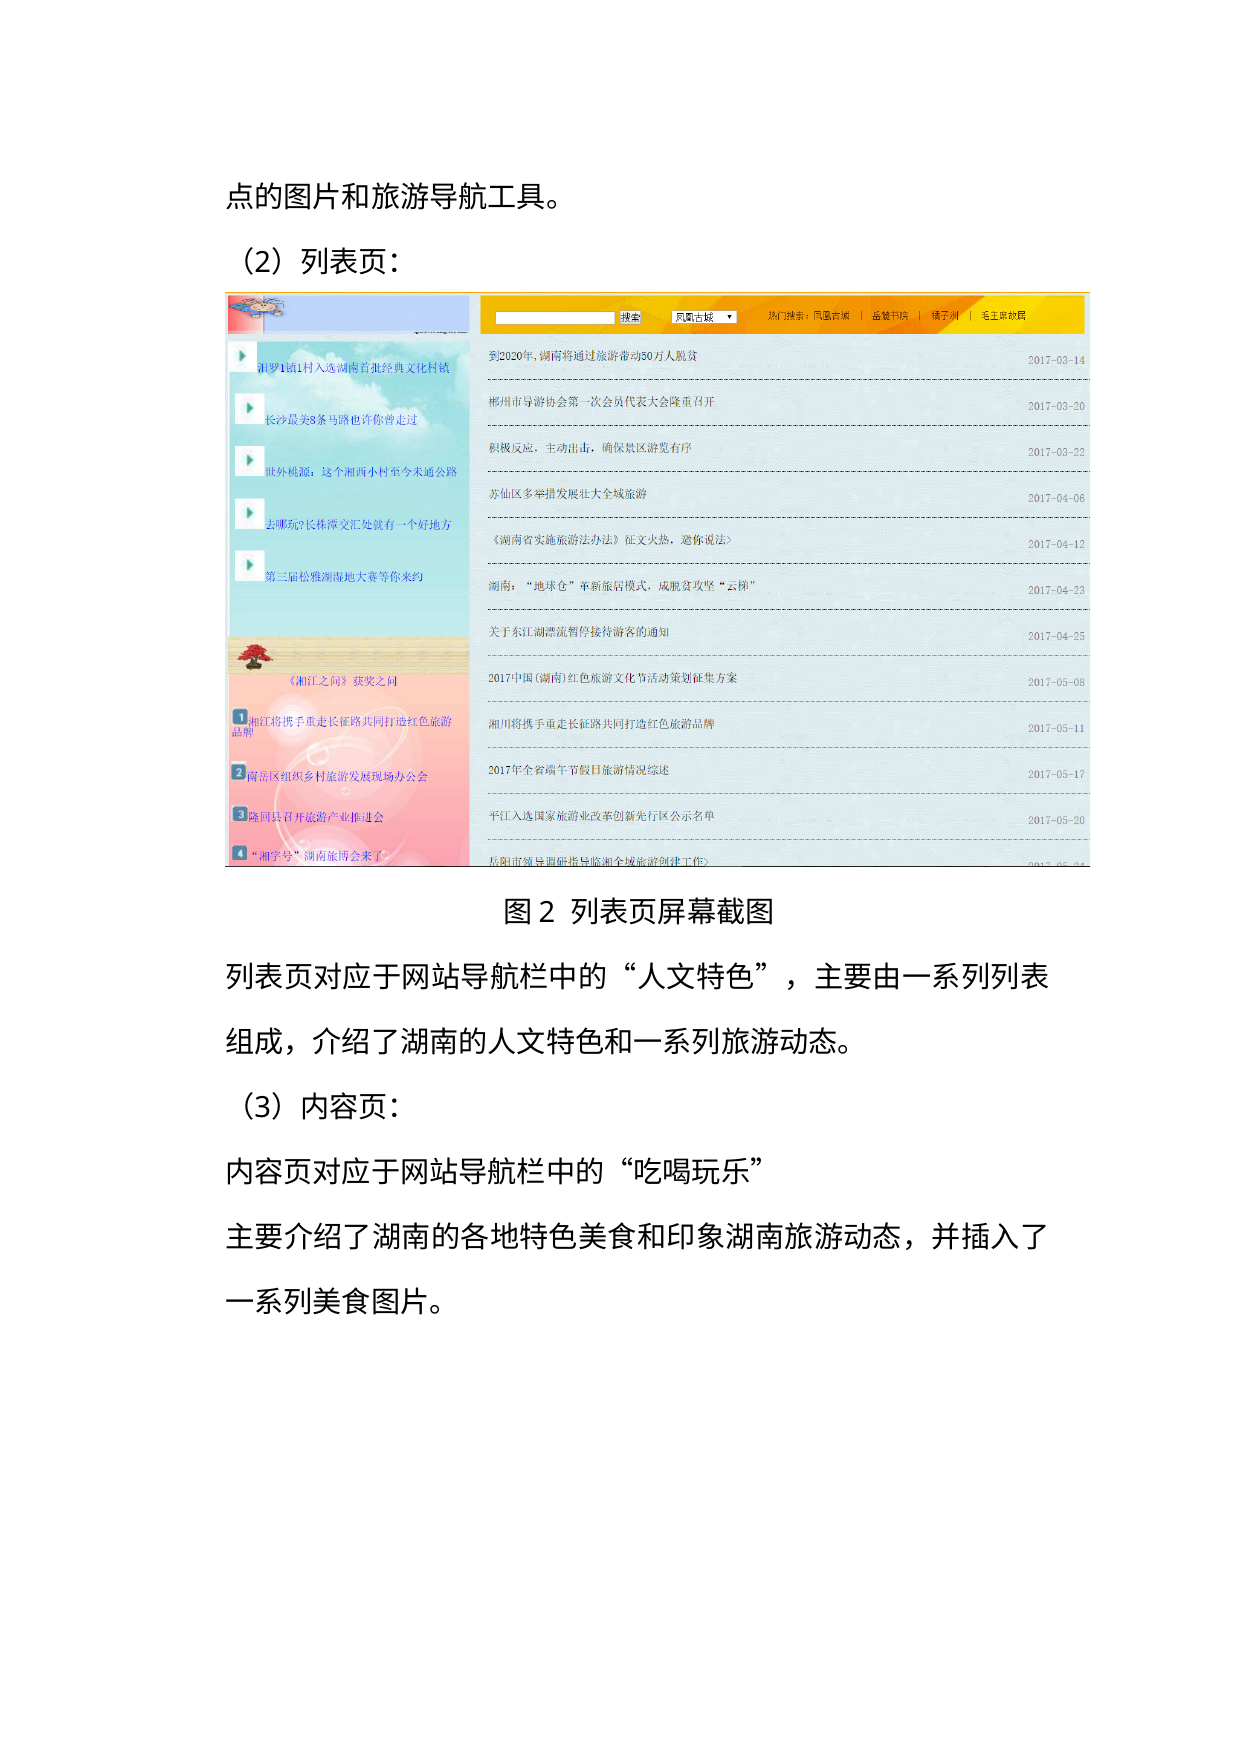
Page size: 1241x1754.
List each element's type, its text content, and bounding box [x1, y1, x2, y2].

list 列表页对应于网站导航栏中的“人文特色”，主要由一系列列表组成，介绍了湖南的人文特色和一系列旅游动态。 [225, 942, 1053, 1072]
list （2）列表页： [225, 227, 1053, 292]
picture [225, 292, 1091, 867]
list （3）内容页： [225, 1072, 1053, 1137]
list 内容页对应于网站导航栏中的“吃喝玩乐” [225, 1137, 1053, 1202]
list 图2 列表页屏幕截图 [225, 877, 1053, 942]
list 主要介绍了湖南的各地特色美食和印象湖南旅游动态，并插入了一系列美食图片。 [225, 1202, 1053, 1332]
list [225, 162, 1053, 227]
